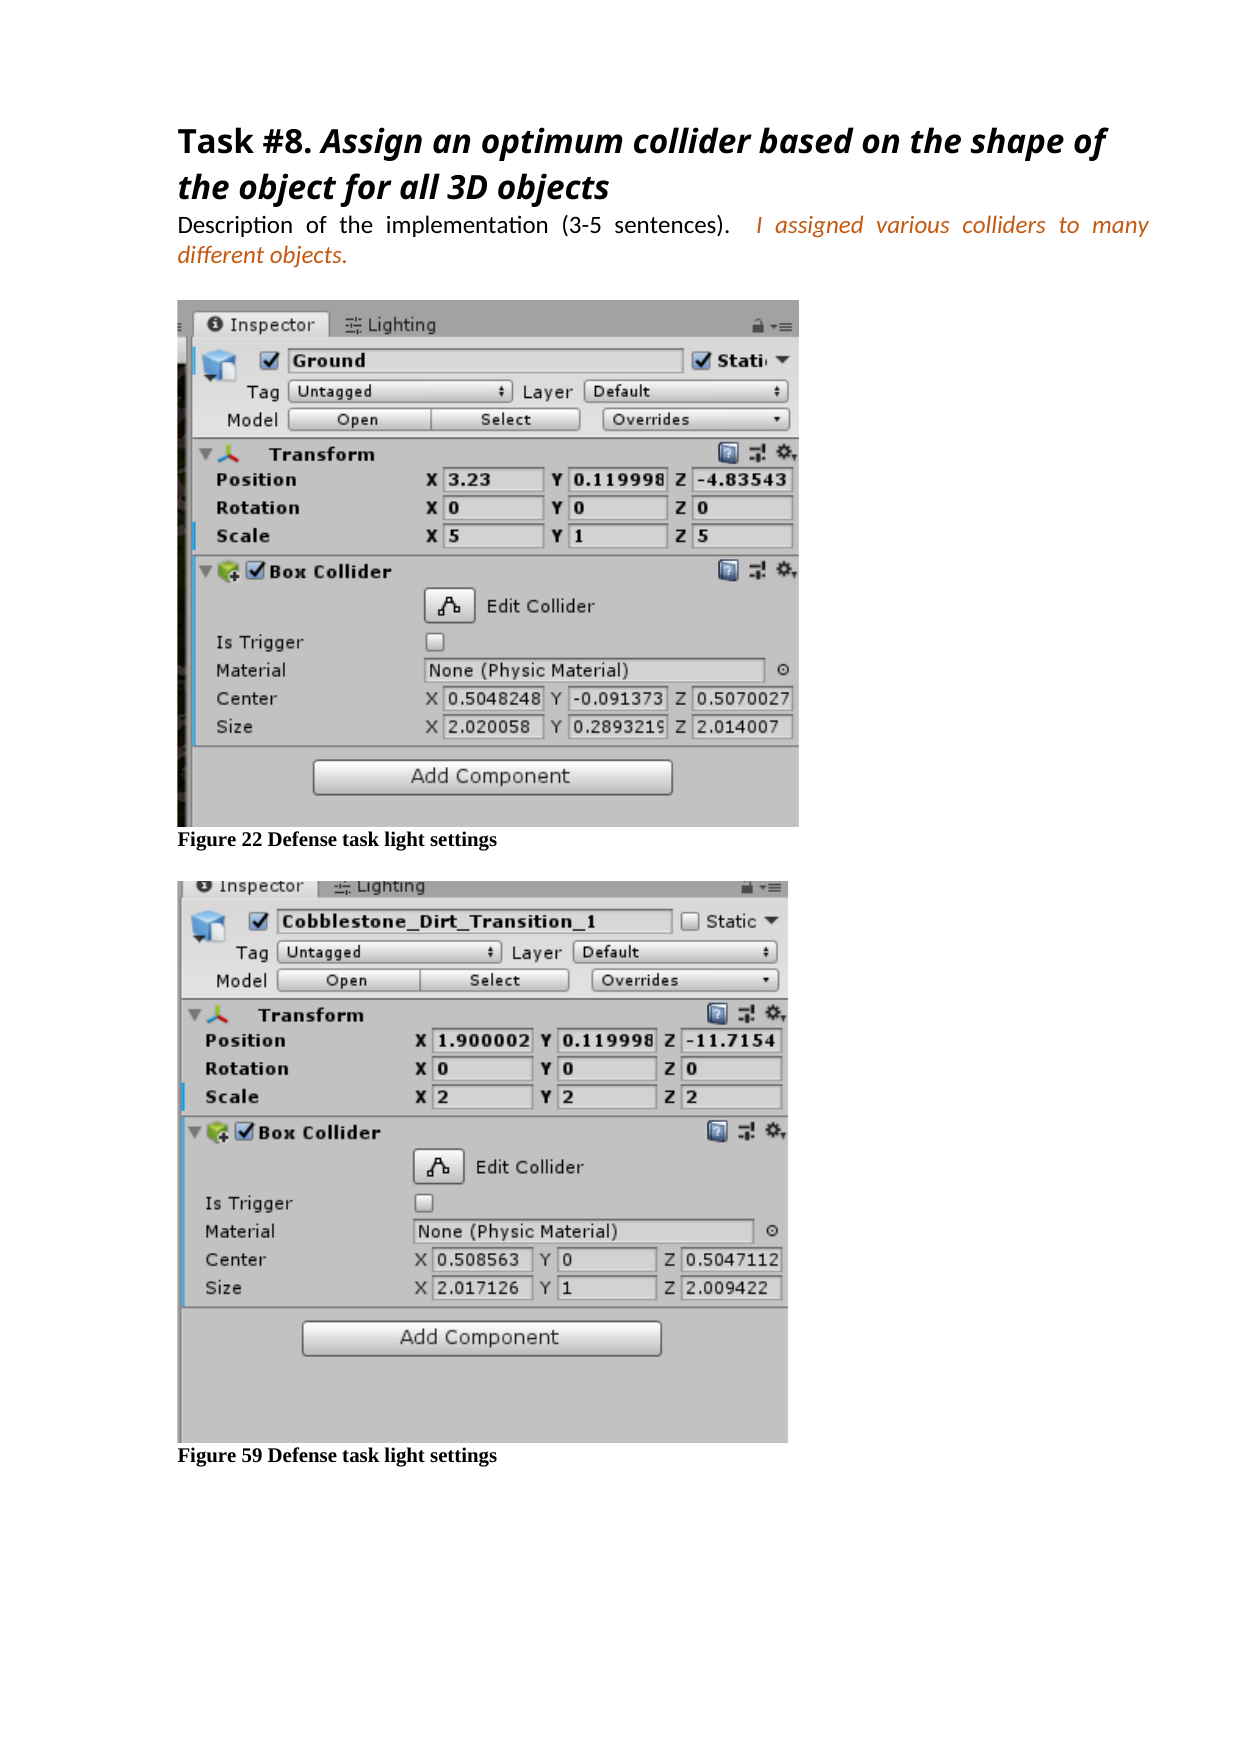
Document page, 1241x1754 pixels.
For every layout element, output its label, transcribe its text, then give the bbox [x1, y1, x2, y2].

picture [177, 300, 799, 827]
subtitle Task #8. Assign an optimum collider based on the shape of the object for all 3D objects [177, 118, 1152, 209]
picture [177, 881, 789, 1443]
text Figure 59 Defense task light settings [177, 1443, 1152, 1467]
text Description of the implementation (3-5 sentences). I assigned various colliders to many different objects. [177, 209, 1152, 270]
